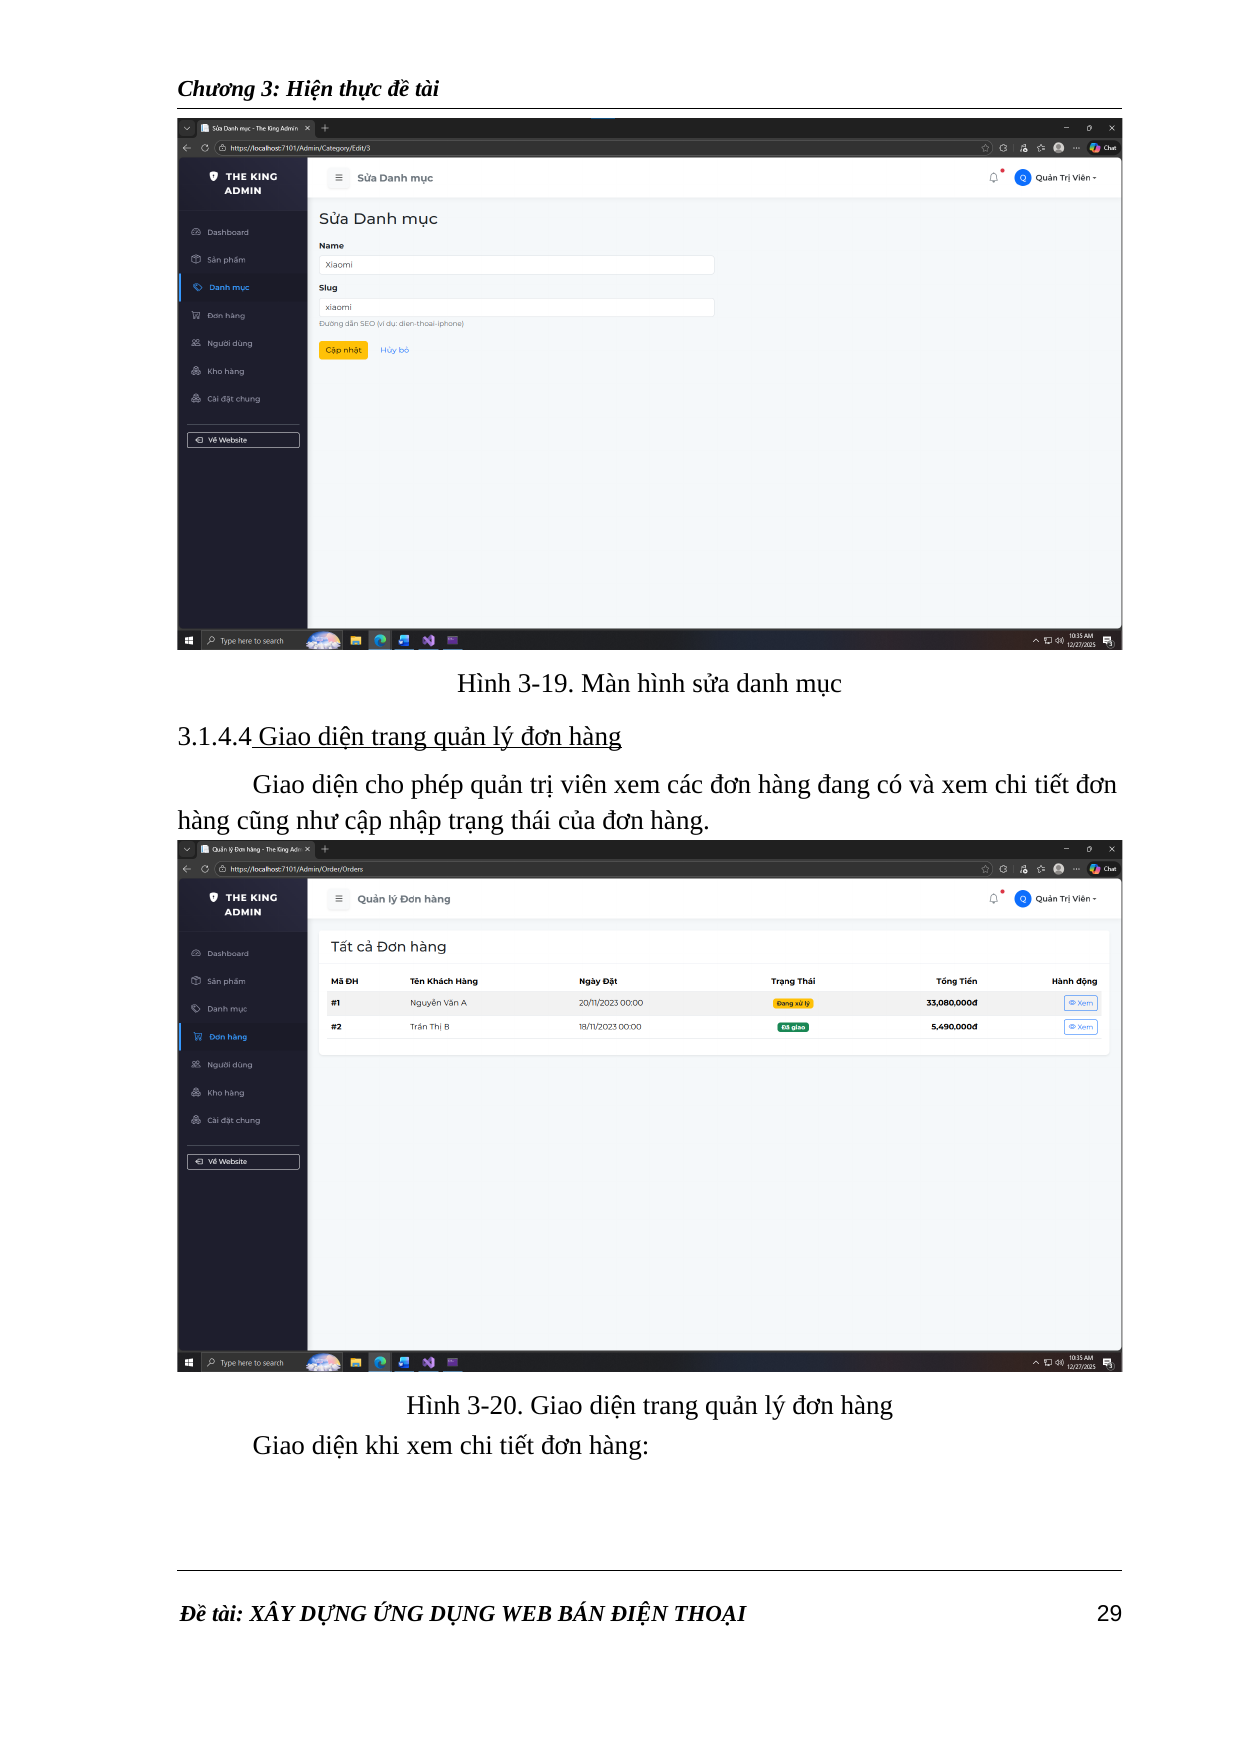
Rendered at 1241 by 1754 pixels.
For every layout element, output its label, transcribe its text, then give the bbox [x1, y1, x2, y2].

text Hình 3-20. Giao diện trang quản lý đơn hàng [177, 1389, 1122, 1420]
text Giao diện khi xem chi tiết đơn hàng: [177, 1429, 1122, 1460]
picture [177, 118, 1123, 650]
picture [177, 840, 1123, 1372]
text 3.1.4.4 Giao diện trang quản lý đơn hàng [177, 720, 1122, 751]
text Hình 3-19. Màn hình sửa danh mục [177, 667, 1122, 698]
text Giao diện cho phép quản trị viên xem các đơn hàng đang có và xem chi tiết đơn hàng cũng như cập nhập trạng thái của đơn hàng. [177, 768, 1122, 835]
